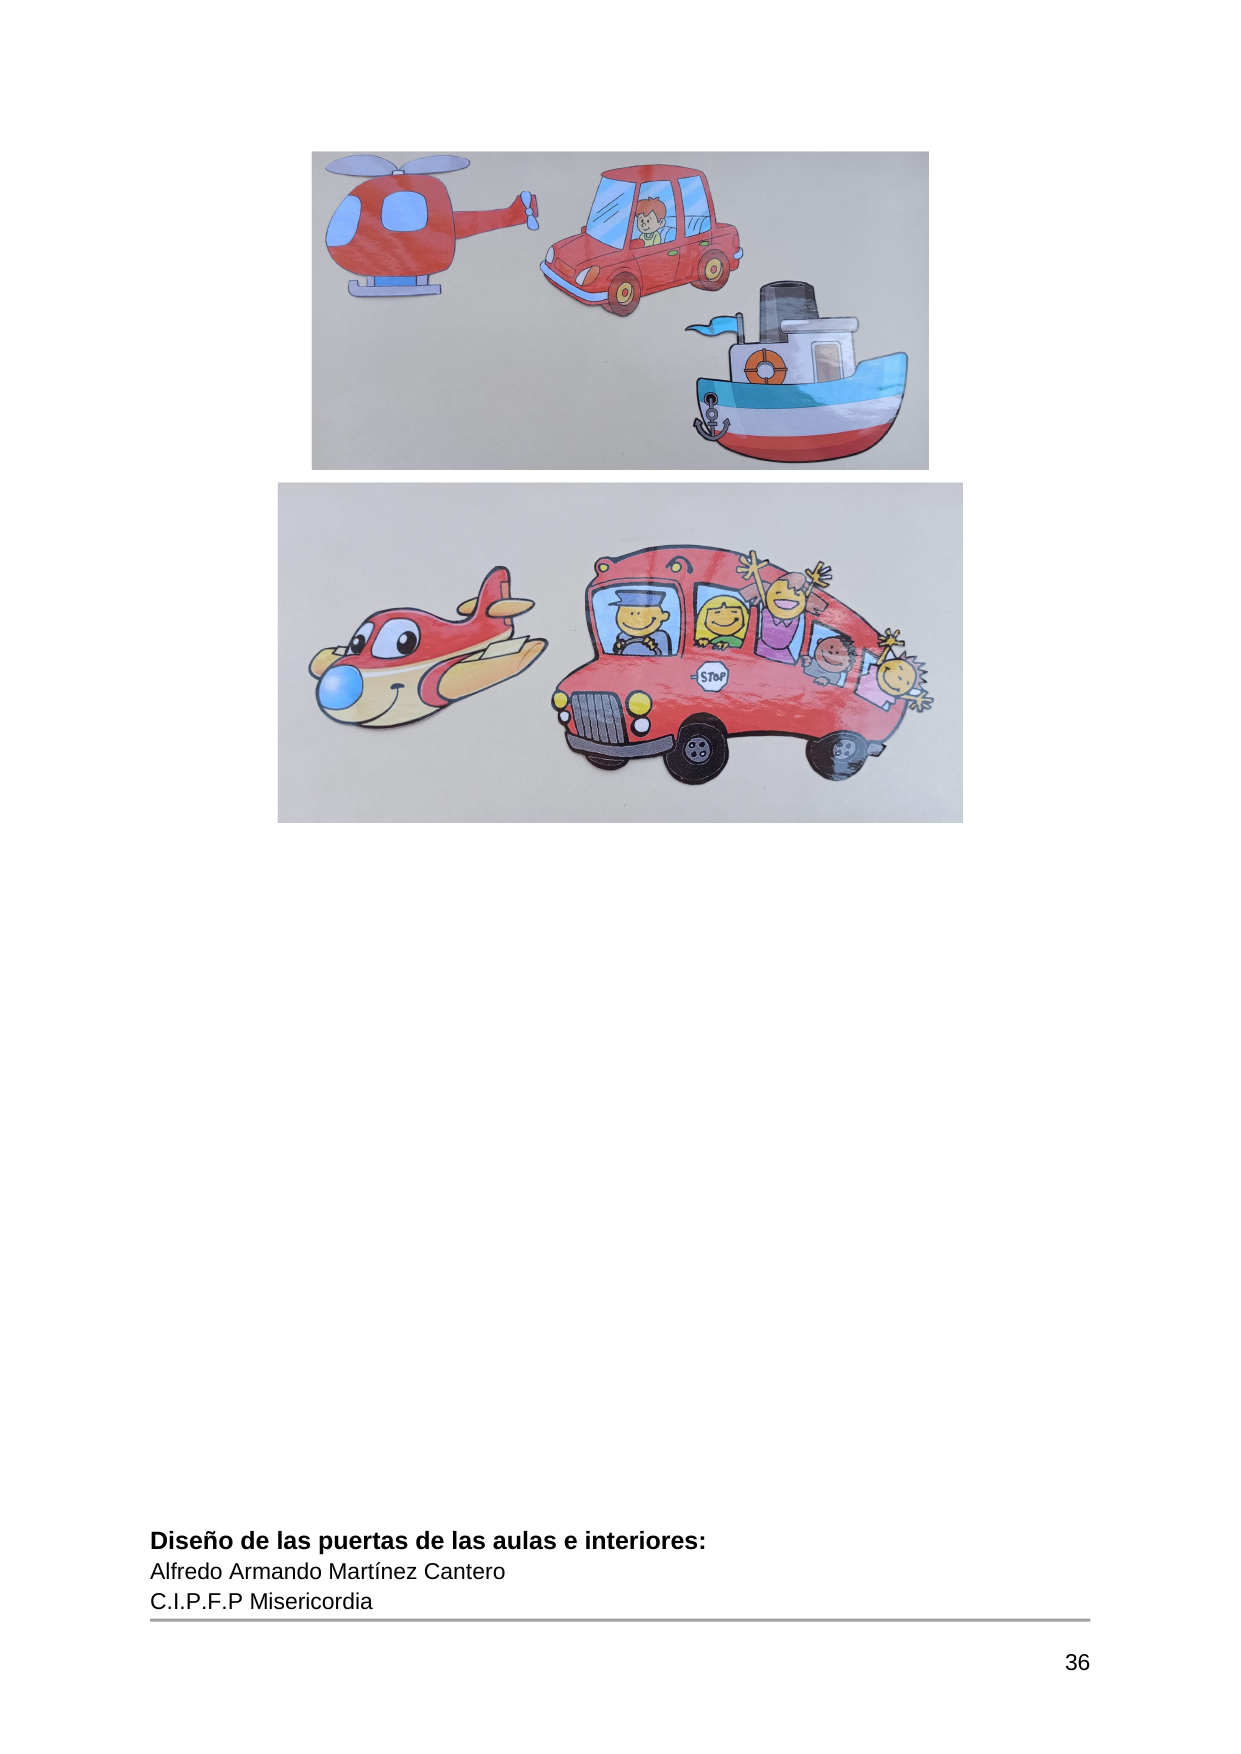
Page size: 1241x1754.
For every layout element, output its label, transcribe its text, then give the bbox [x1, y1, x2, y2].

picture [278, 483, 962, 823]
picture [312, 152, 928, 470]
text Diseño de las puertas de las aulas e interiores: [150, 1526, 1090, 1555]
